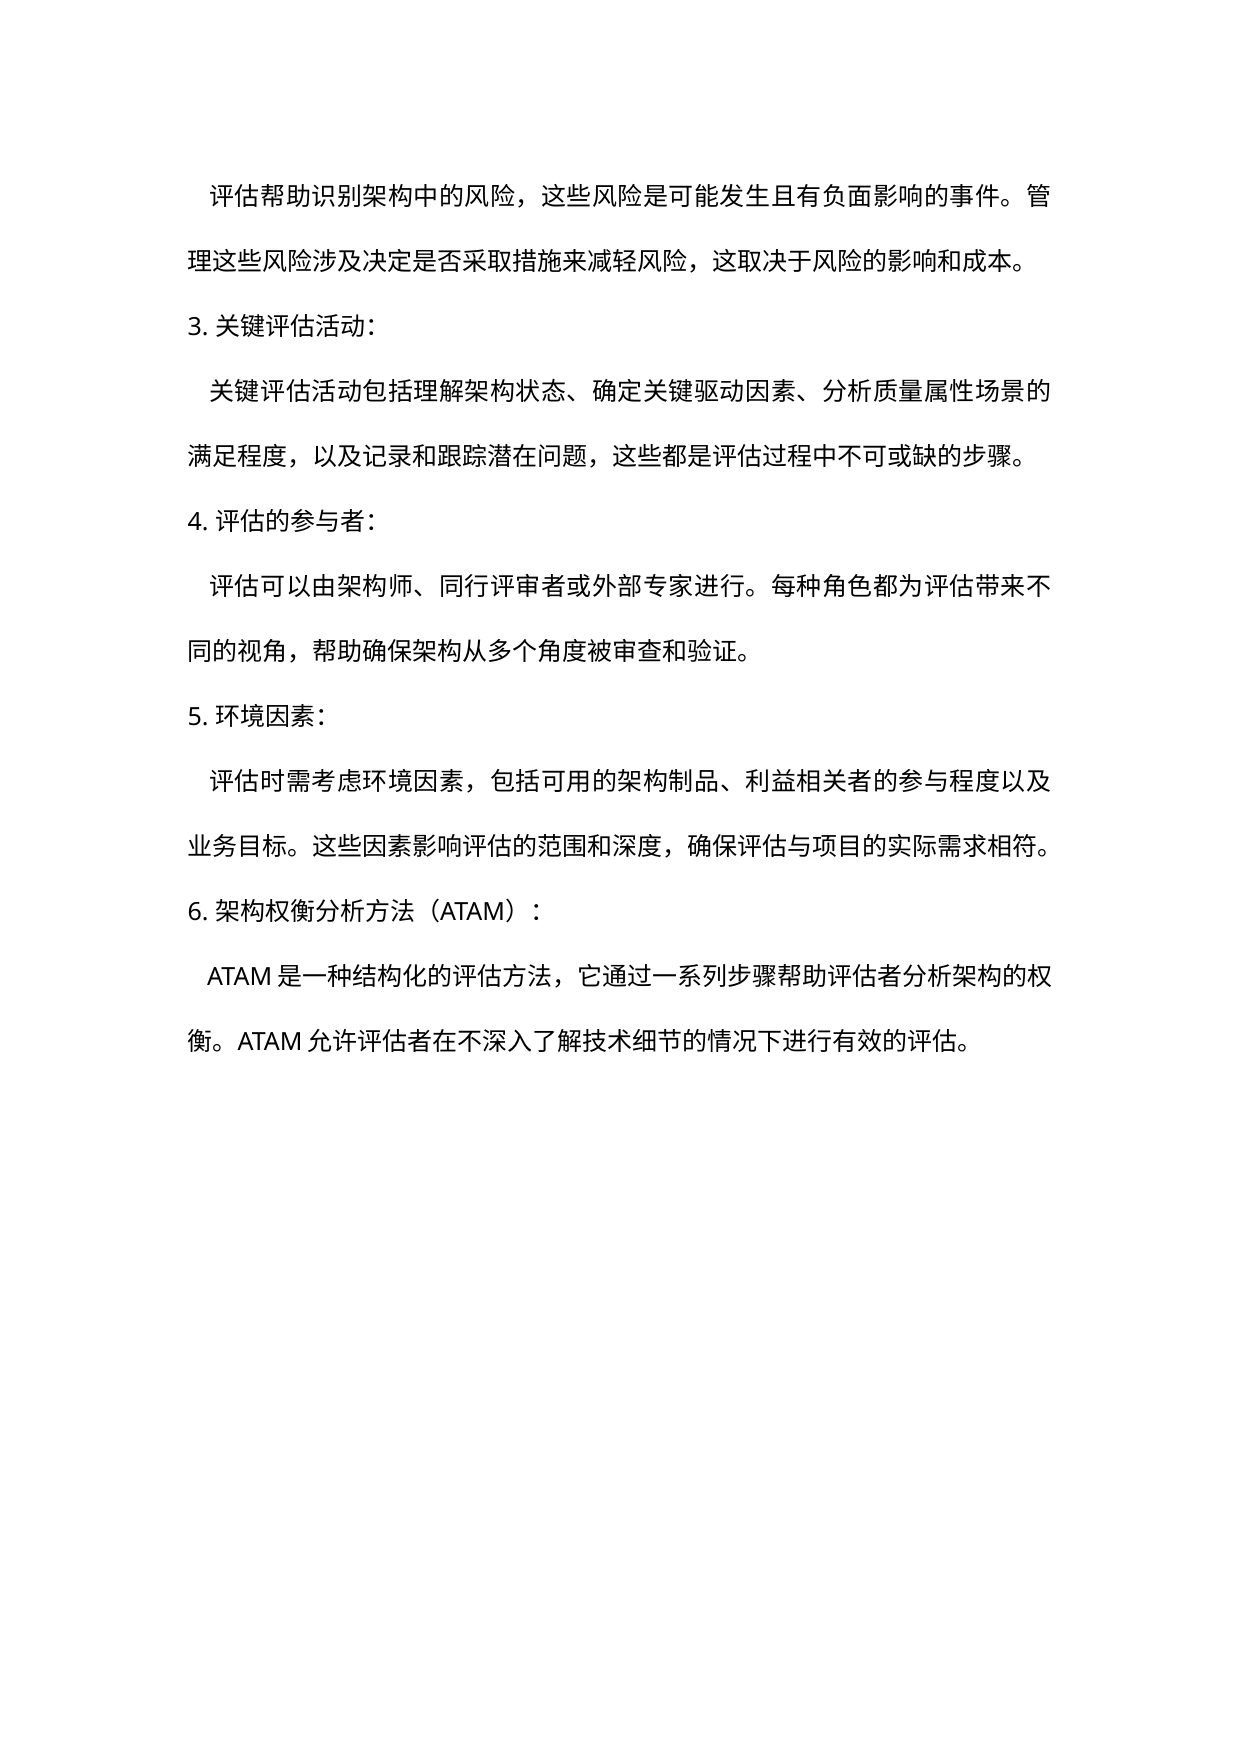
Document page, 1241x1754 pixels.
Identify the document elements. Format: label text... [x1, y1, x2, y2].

text 关键评估活动包括理解架构状态、确定关键驱动因素、分析质量属性场景的满足程度，以及记录和跟踪潜在问题，这些都是评估过程中不可或缺的步骤。 [187, 357, 1053, 487]
text 4. 评估的参与者： [187, 487, 1053, 552]
text ATAM是一种结构化的评估方法，它通过一系列步骤帮助评估者分析架构的权衡。ATAM允许评估者在不深入了解技术细节的情况下进行有效的评估。 [187, 942, 1053, 1072]
text 3. 关键评估活动： [187, 292, 1053, 357]
text 5. 环境因素： [187, 682, 1053, 747]
text 评估可以由架构师、同行评审者或外部专家进行。每种角色都为评估带来不同的视角，帮助确保架构从多个角度被审查和验证。 [187, 552, 1053, 682]
text 6. 架构权衡分析方法（ATAM）： [187, 877, 1053, 942]
text 评估帮助识别架构中的风险，这些风险是可能发生且有负面影响的事件。管理这些风险涉及决定是否采取措施来减轻风险，这取决于风险的影响和成本。 [187, 162, 1053, 292]
text 评估时需考虑环境因素，包括可用的架构制品、利益相关者的参与程度以及业务目标。这些因素影响评估的范围和深度，确保评估与项目的实际需求相符。 [187, 747, 1053, 877]
